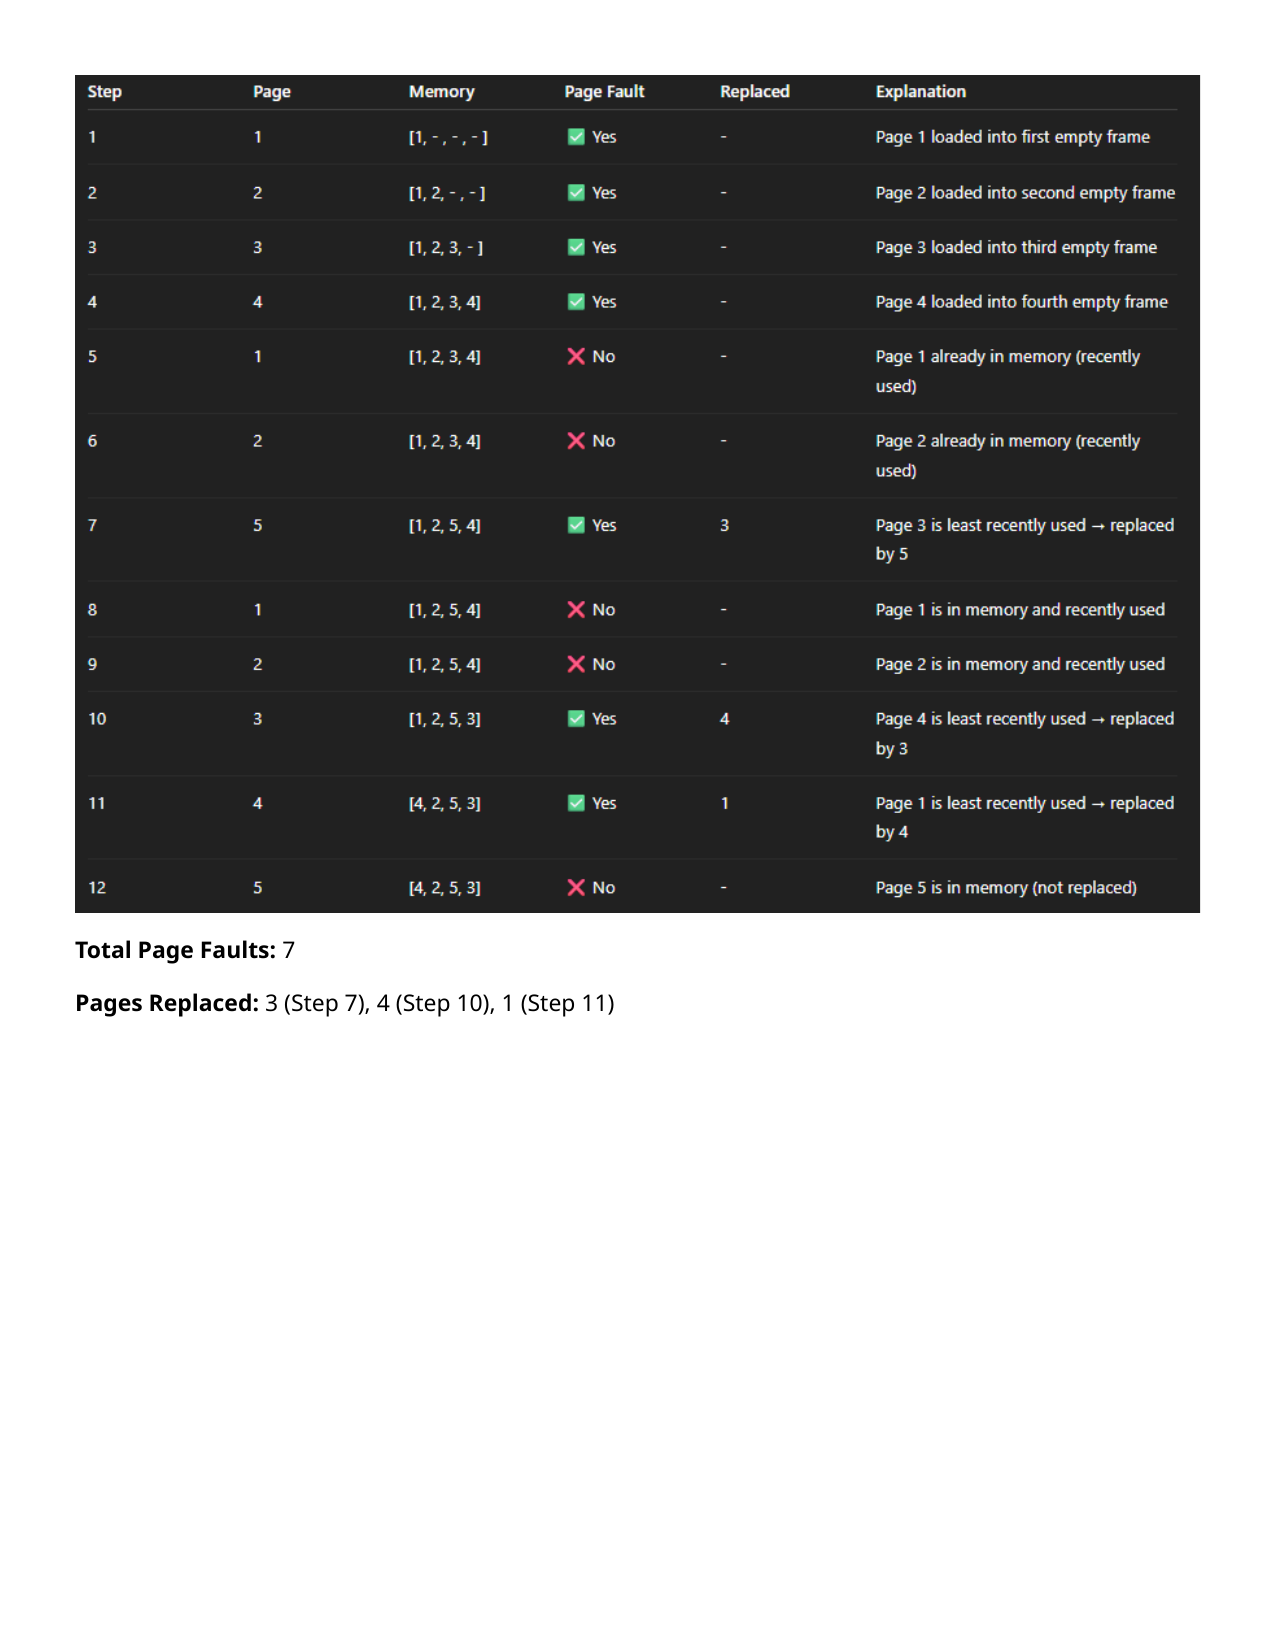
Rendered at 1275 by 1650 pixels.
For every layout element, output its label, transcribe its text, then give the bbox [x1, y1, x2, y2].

picture [75, 75, 1200, 913]
text Total Page Faults: 7 [75, 934, 1200, 965]
text Pages Replaced: 3 (Step 7), 4 (Step 10), 1 (Step 11) [75, 987, 1200, 1018]
